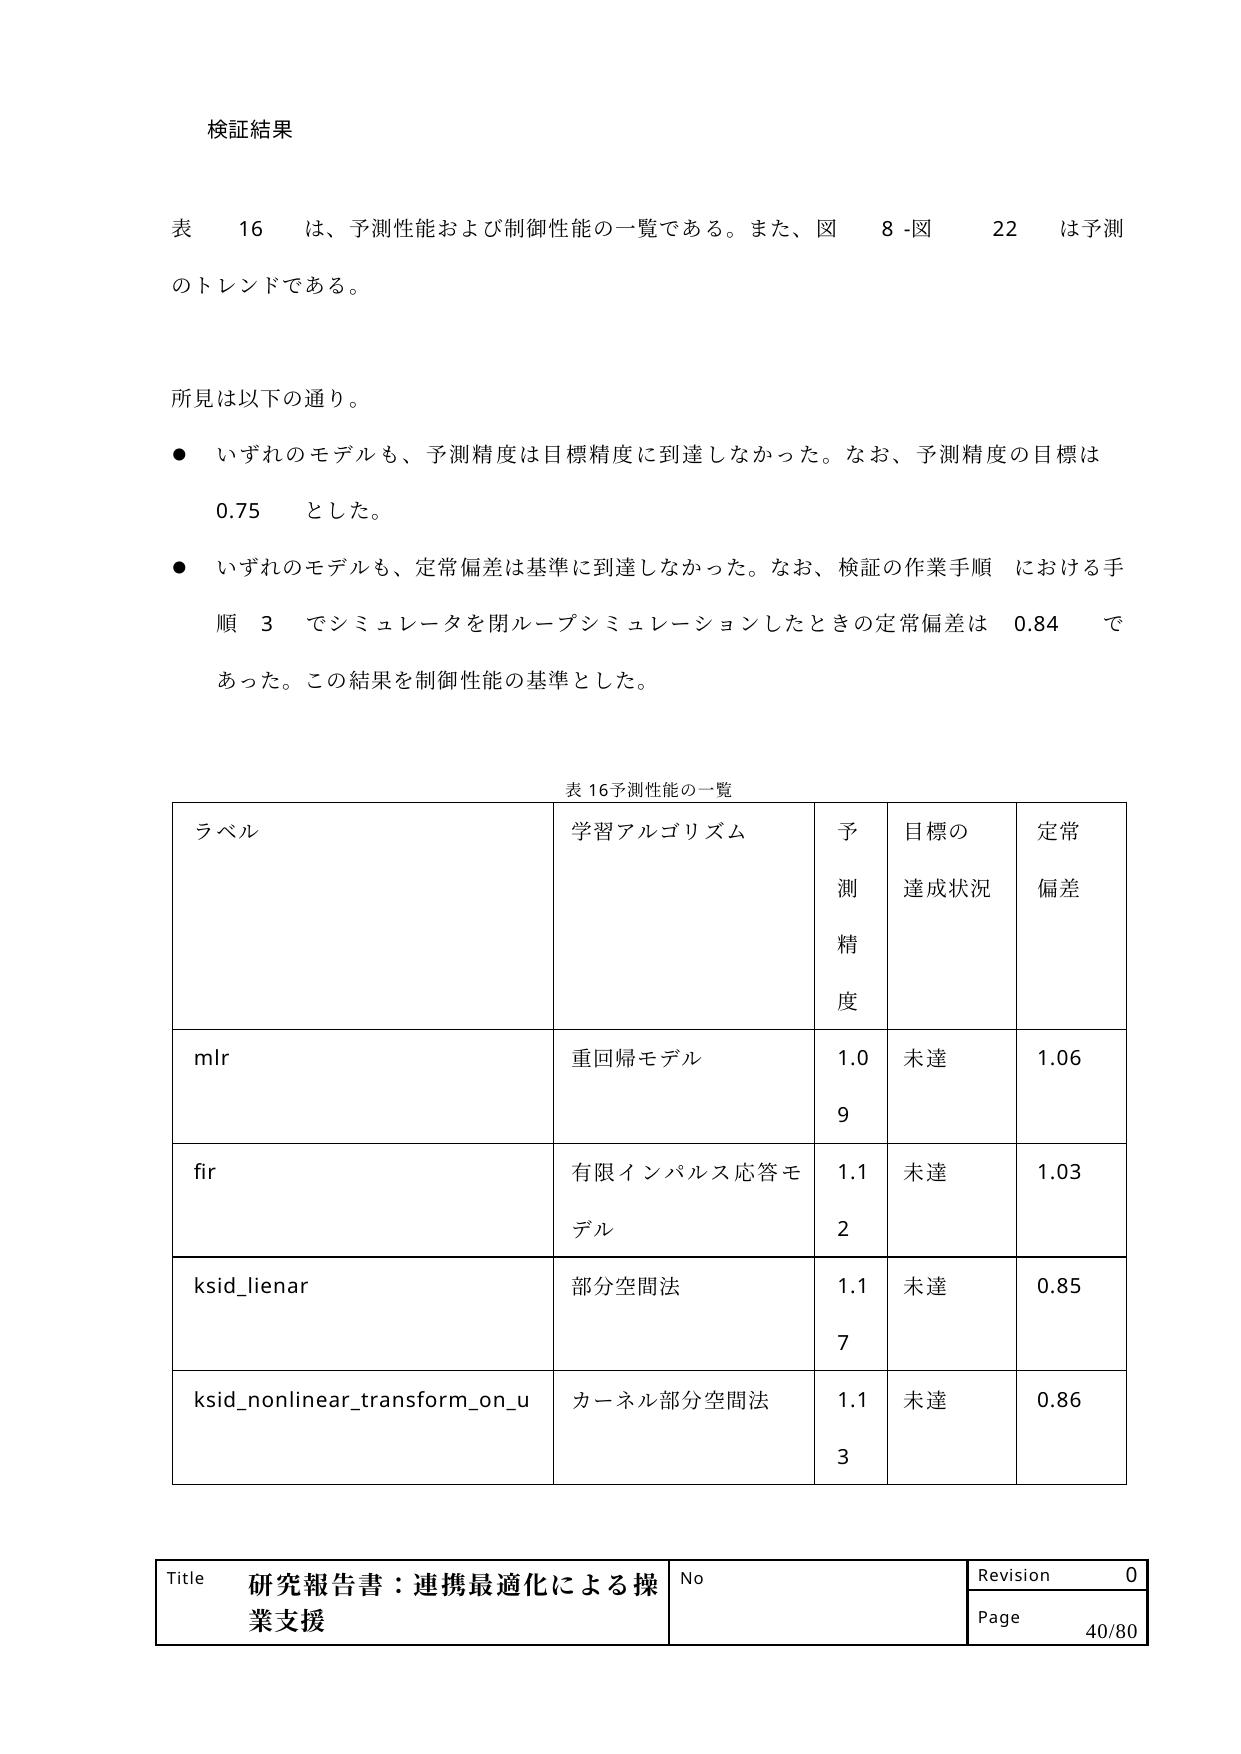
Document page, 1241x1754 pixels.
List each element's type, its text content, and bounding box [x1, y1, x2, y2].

subtitle 検証結果 [207, 113, 1126, 143]
table_header 目標の 達成状況 [888, 803, 1016, 1028]
list いずれのモデルも、定常偏差は基準に到達しなかった。なお、検証の作業手順における手順3でシミュレータを閉ループシミュレーションしたときの定常偏差は0.84であった。この結果を制御性能の基準とした。 [171, 538, 1126, 708]
table_cell 未達 [888, 1258, 1016, 1370]
table_cell 1.13 [815, 1371, 887, 1484]
list いずれのモデルも、予測精度は目標精度に到達しなかった。なお、予測精度の目標は0.75とした。 [171, 425, 1126, 538]
table_cell 未達 [888, 1371, 1016, 1484]
table_cell 部分空間法 [554, 1258, 814, 1370]
table_cell 未達 [888, 1030, 1016, 1142]
table_header 定常 偏差 [1017, 803, 1126, 1028]
text 表 16は、予測性能および制御性能の一覧である。また、図 8-図 22は予測のトレンドである。 [171, 199, 1126, 312]
table_cell fir [173, 1144, 553, 1256]
text 表 16予測性能の一覧 [171, 764, 1126, 802]
table_cell ksid_nonlinear_transform_on_u [173, 1371, 553, 1484]
table_cell 未達 [888, 1144, 1016, 1256]
table_header 学習アルゴリズム [554, 803, 814, 1028]
table_cell 1.03 [1017, 1144, 1126, 1256]
table_cell ksid_lienar [173, 1258, 553, 1370]
table_header ラベル [173, 803, 553, 1028]
table_cell 1.09 [815, 1030, 887, 1142]
table_cell 重回帰モデル [554, 1030, 814, 1142]
table_cell カーネル部分空間法 [554, 1371, 814, 1484]
table_cell 1.06 [1017, 1030, 1126, 1142]
table_cell 1.17 [815, 1258, 887, 1370]
text 所見は以下の通り。 [171, 369, 1126, 425]
table_cell 0.85 [1017, 1258, 1126, 1370]
table_cell 有限インパルス応答モデル [554, 1144, 814, 1256]
table_cell 1.12 [815, 1144, 887, 1256]
table_header 予測 精度 [815, 803, 887, 1028]
table_cell 0.86 [1017, 1371, 1126, 1484]
table_cell mlr [173, 1030, 553, 1142]
